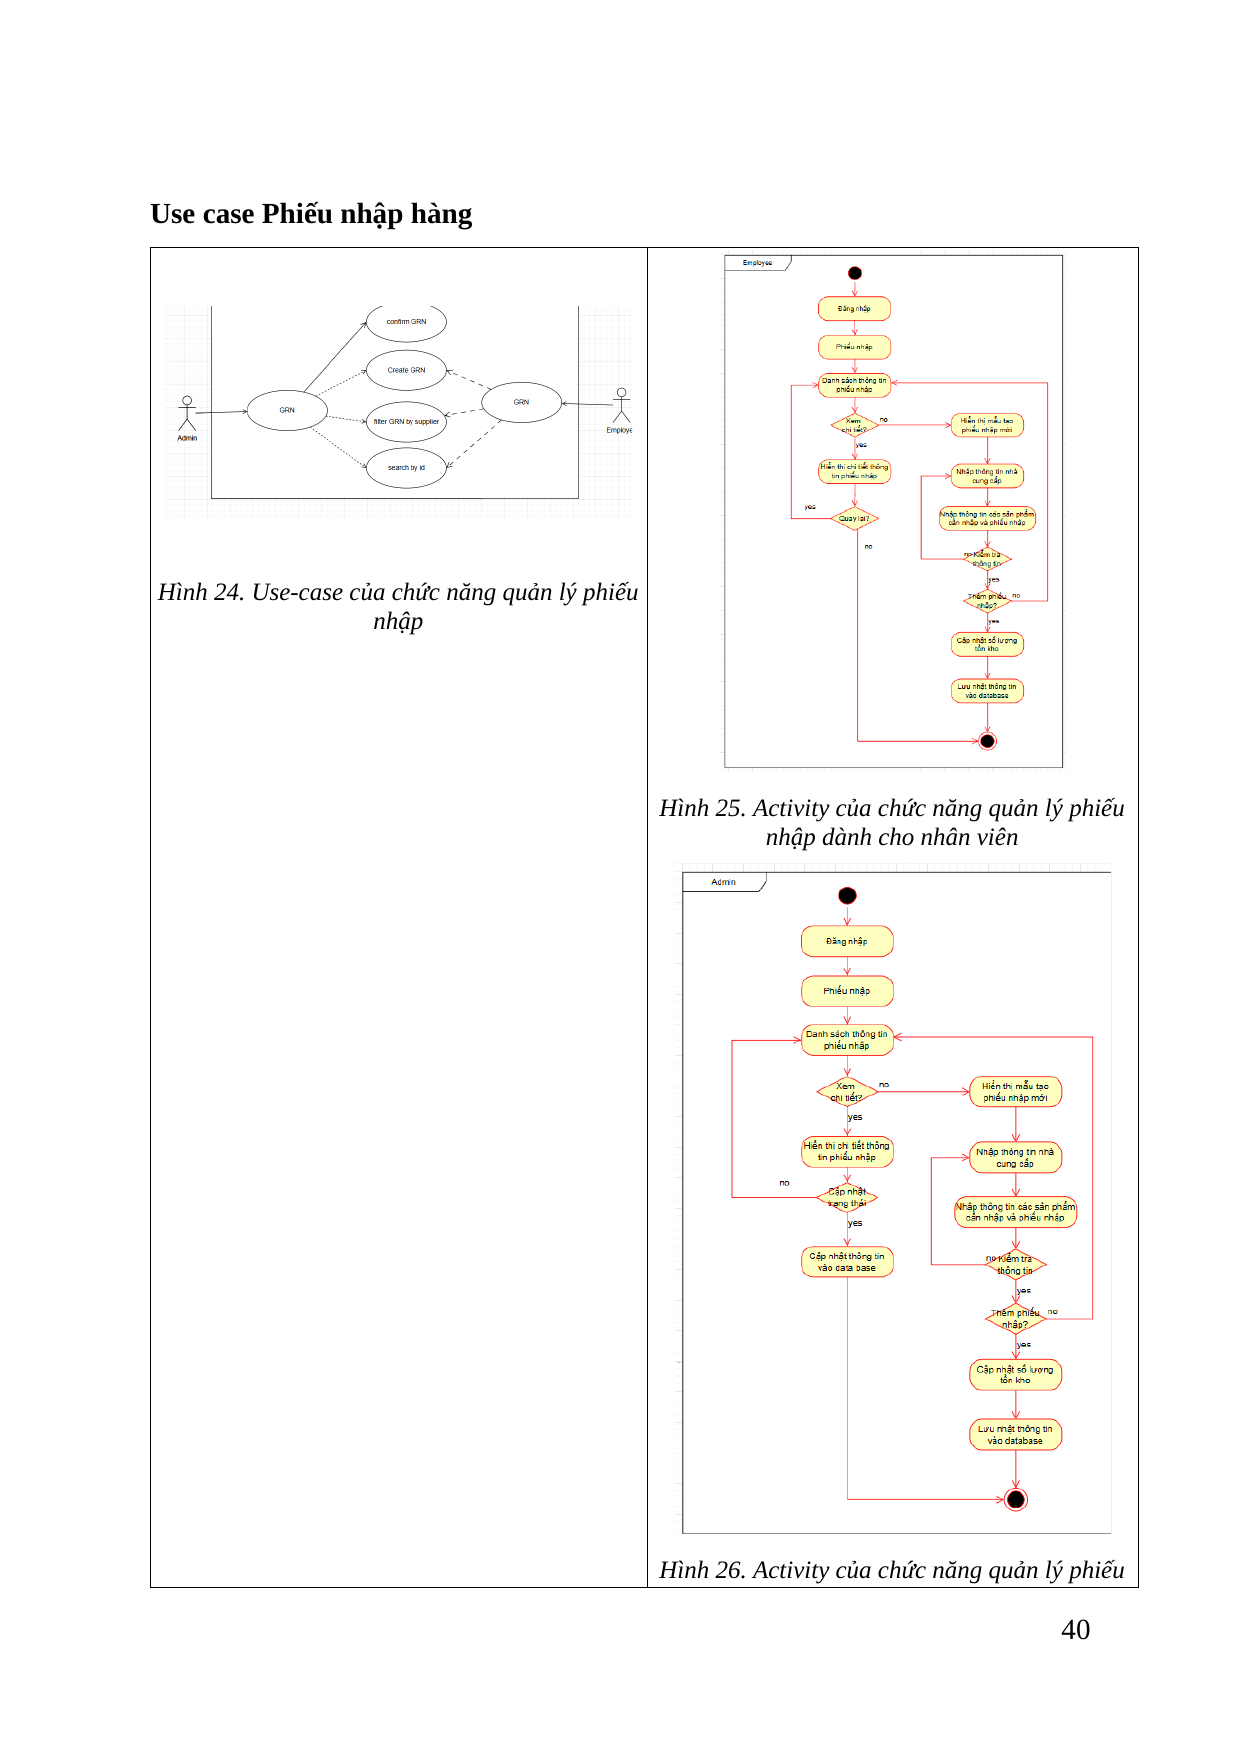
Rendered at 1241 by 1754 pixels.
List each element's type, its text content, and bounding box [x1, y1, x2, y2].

picture [720, 251, 1066, 772]
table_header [648, 248, 1138, 1587]
picture [165, 306, 633, 518]
picture [675, 863, 1112, 1534]
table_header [151, 248, 647, 1587]
subtitle Use case Phiếu nhập hàng [150, 196, 1090, 229]
